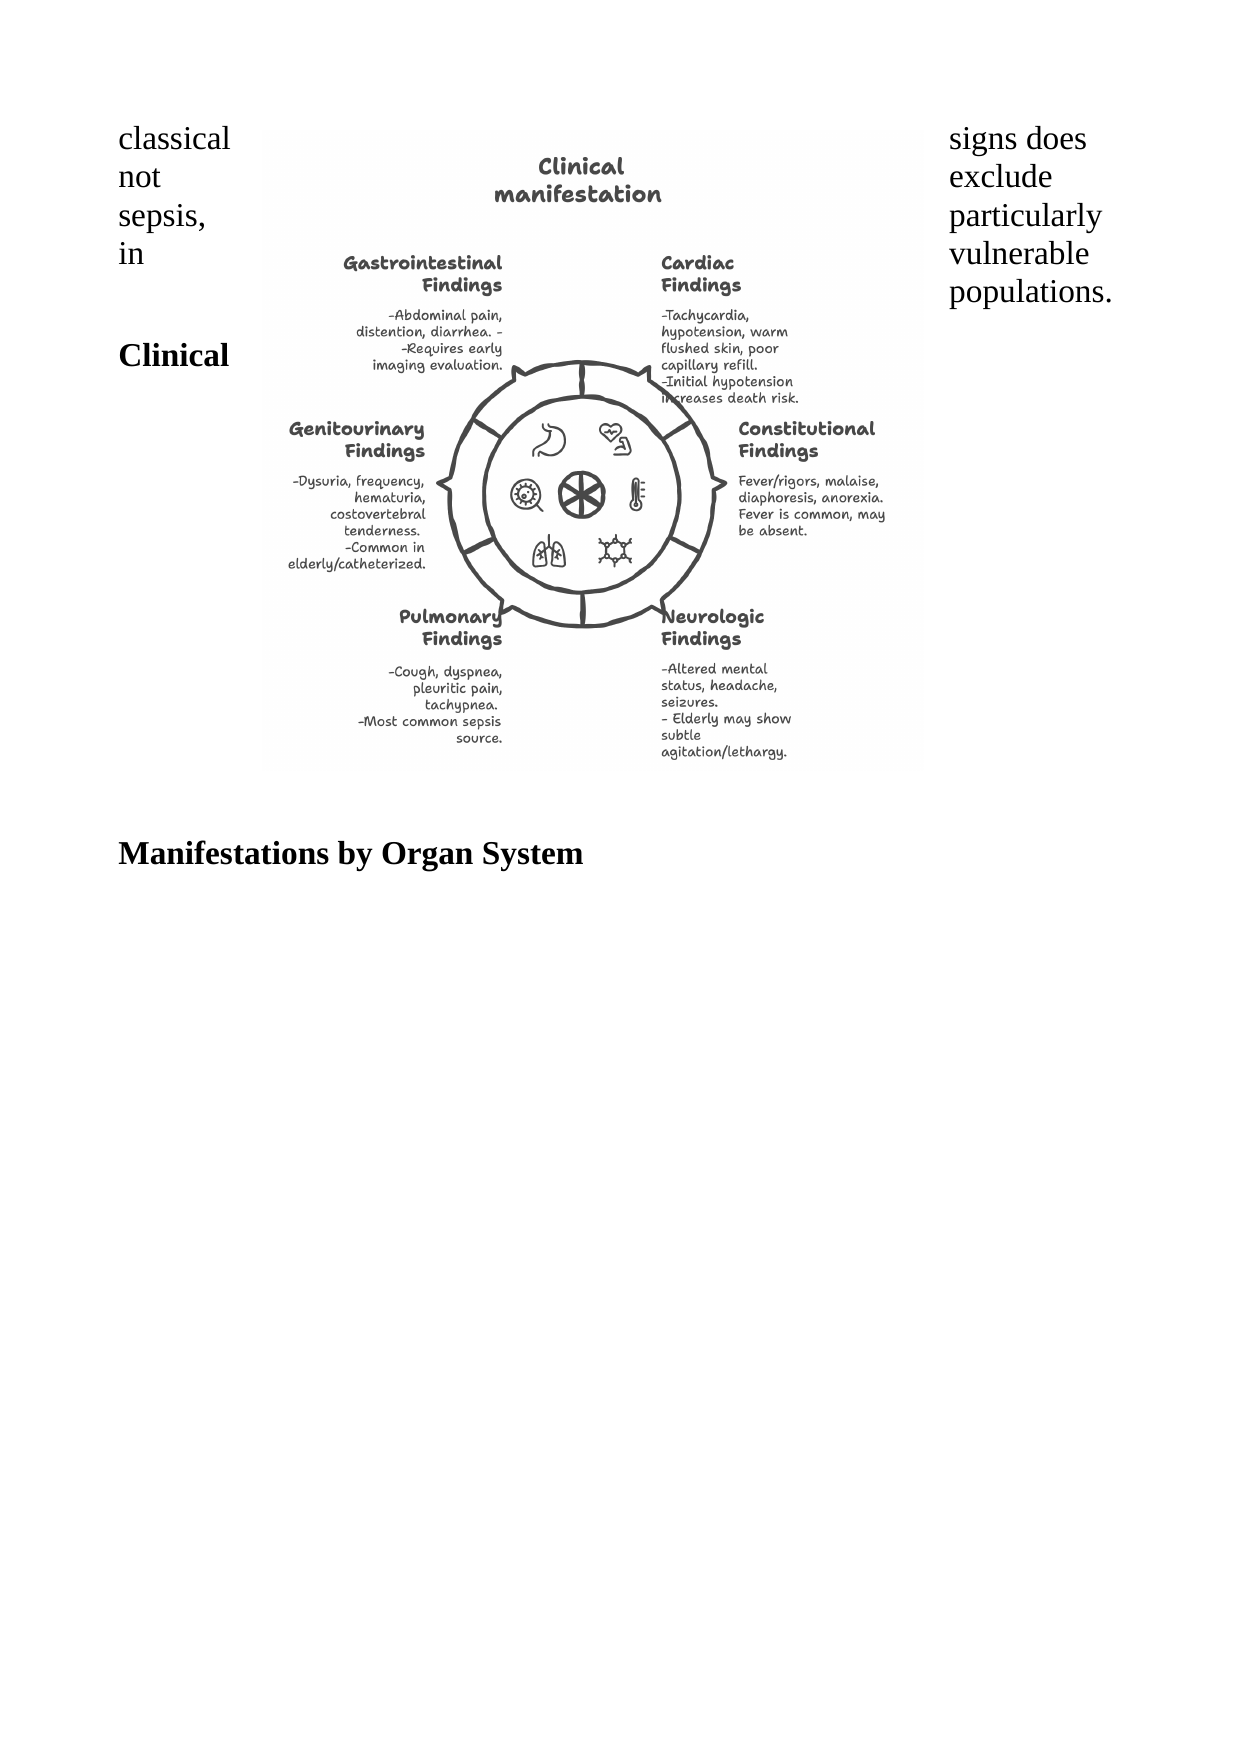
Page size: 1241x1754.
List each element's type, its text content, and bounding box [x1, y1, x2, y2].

picture [262, 130, 924, 771]
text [118, 118, 1122, 310]
text Clinical Manifestations by Organ System [118, 335, 1122, 871]
